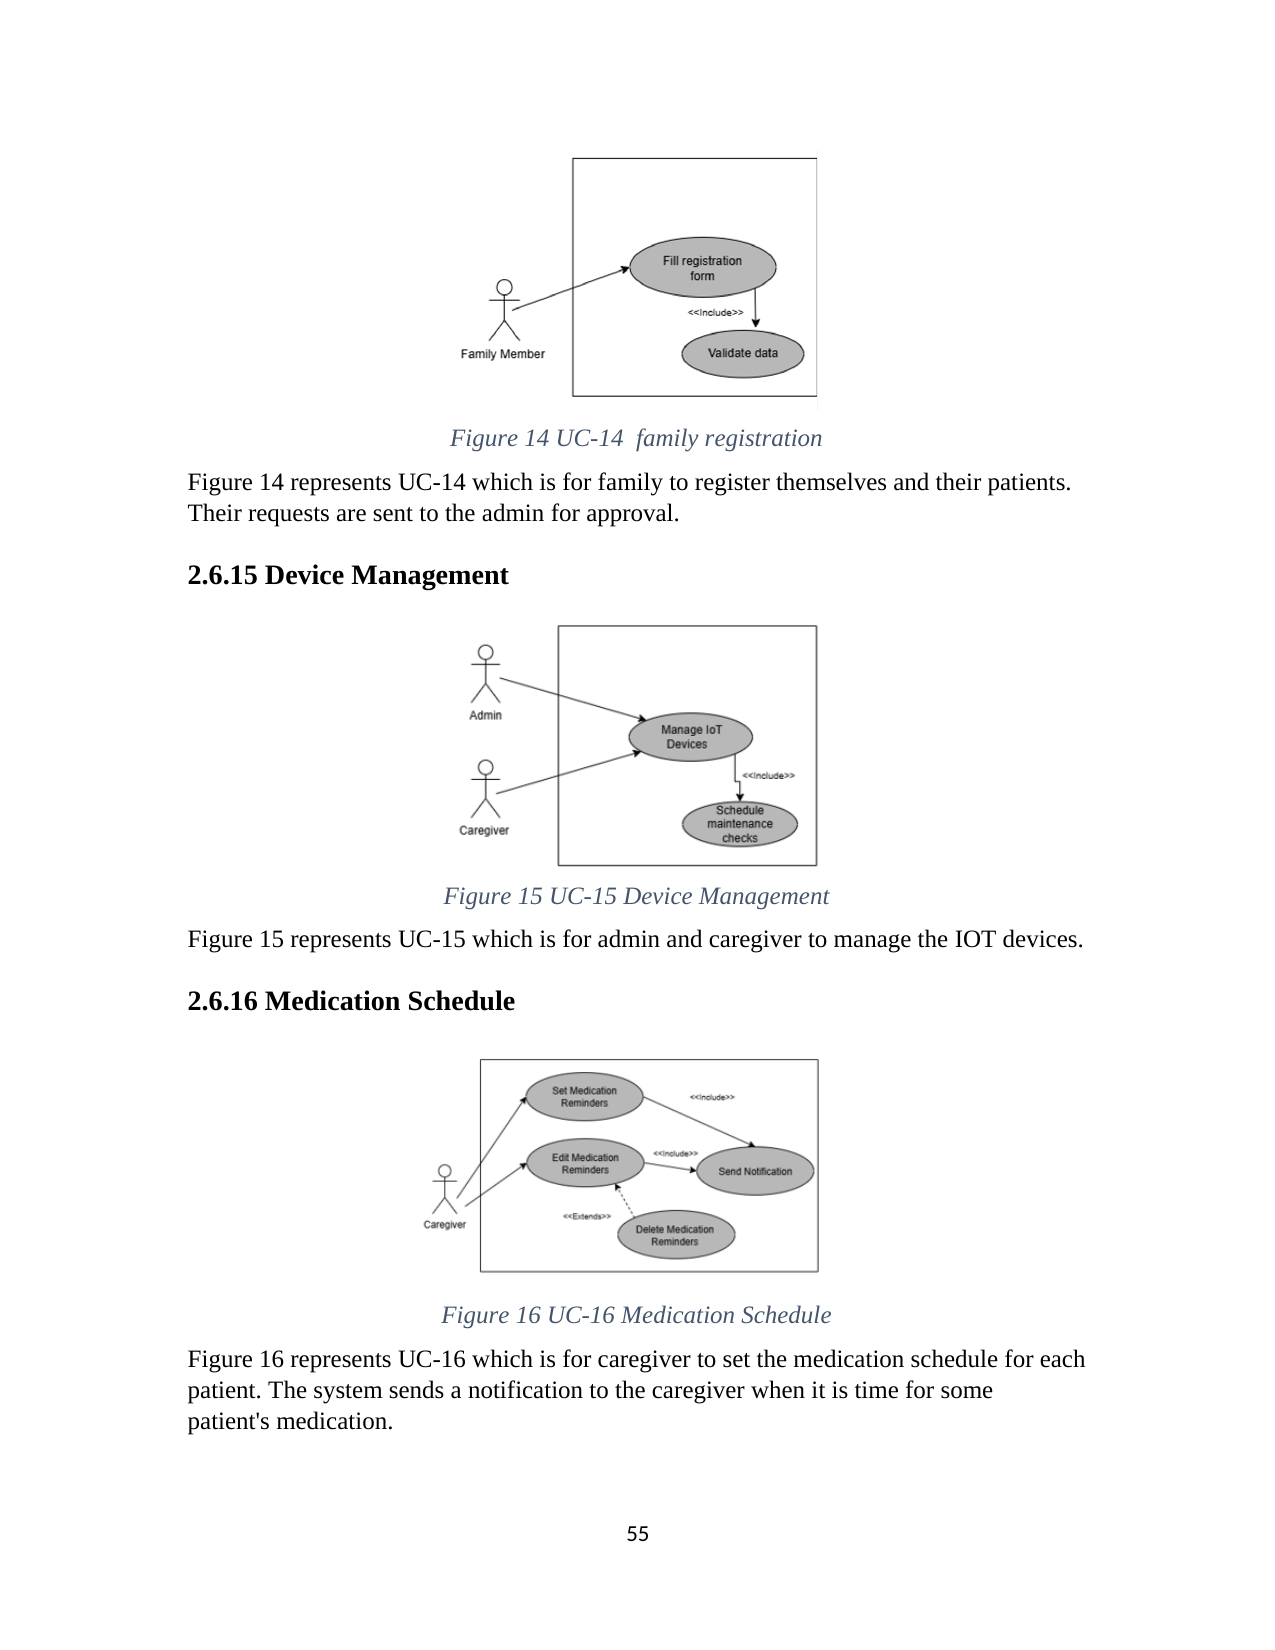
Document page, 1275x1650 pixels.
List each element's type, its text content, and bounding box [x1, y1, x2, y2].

text Figure 15 represents UC-15 which is for admin and caregiver to manage the IOT devices. [187, 924, 1087, 953]
picture [457, 150, 818, 410]
subtitle 2.6.15 Device Management [187, 558, 1087, 590]
text Figure 16 UC-16 Medication Schedule [187, 1301, 1087, 1329]
text Figure 16 represents UC-16 which is for caregiver to set the medication schedule for each patient. The system sends a notification to the caregiver when it is time for some patient's medication. [187, 1344, 1087, 1434]
text Figure 14 represents UC-14 which is for family to register themselves and their patients. Their requests are sent to the admin for approval. [187, 467, 1087, 526]
picture [449, 619, 826, 867]
picture [375, 1045, 901, 1287]
text Figure 15 UC-15 Device Management [187, 881, 1087, 909]
text Figure 14 UC-14 family registration [187, 423, 1087, 452]
subtitle 2.6.16 Medication Schedule [187, 984, 1087, 1016]
